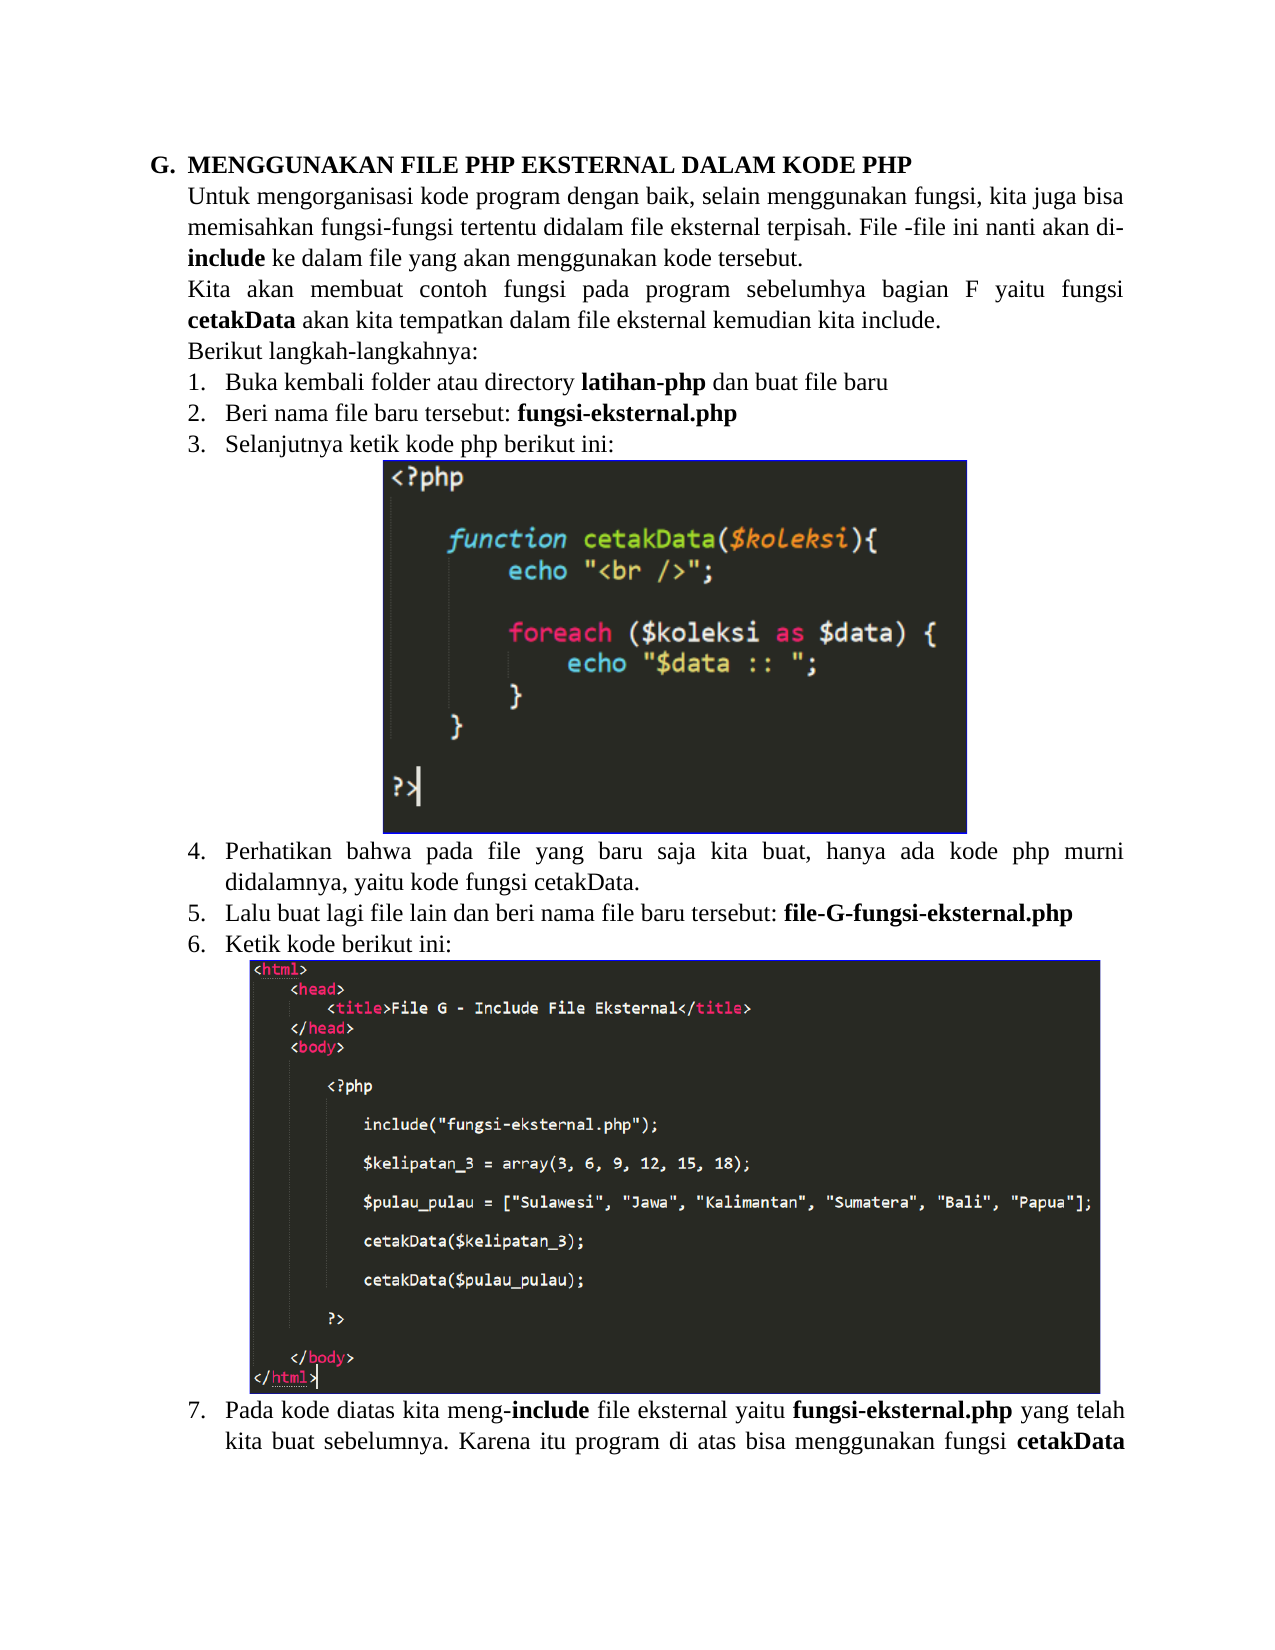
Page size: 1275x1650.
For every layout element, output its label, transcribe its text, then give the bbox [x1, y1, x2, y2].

list Beri nama file baru tersebut: fungsi-eksternal.php [187, 398, 1125, 427]
list Kita akan membuat contoh fungsi pada program sebelumhya bagian F yaitu fungsi cetakData akan kita tempatkan dalam file eksternal kemudian kita include. [187, 274, 1125, 334]
list Untuk mengorganisasi kode program dengan baik, selain menggunakan fungsi, kita juga bisa memisahkan fungsi-fungsi tertentu didalam file eksternal terpisah. File -file ini nanti akan di-include ke dalam file yang akan menggunakan kode tersebut. [187, 181, 1125, 272]
list MENGGUNAKAN FILE PHP EKSTERNAL DALAM KODE PHP [150, 150, 1125, 179]
list Perhatikan bahwa pada file yang baru saja kita buat, hanya ada kode php murni didalamnya, yaitu kode fungsi cetakData. [187, 836, 1125, 896]
list Berikut langkah-langkahnya: [187, 336, 1125, 365]
list Lalu buat lagi file lain dan beri nama file baru tersebut: file-G-fungsi-eksternal.php [187, 898, 1125, 927]
list Selanjutnya ketik kode php berikut ini: [187, 429, 1125, 458]
picture [249, 960, 1101, 1394]
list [187, 1395, 1125, 1455]
list Buka kembali folder atau directory latihan-php dan buat file baru [187, 367, 1125, 396]
picture [382, 460, 968, 834]
list Ketik kode berikut ini: [187, 929, 1125, 958]
